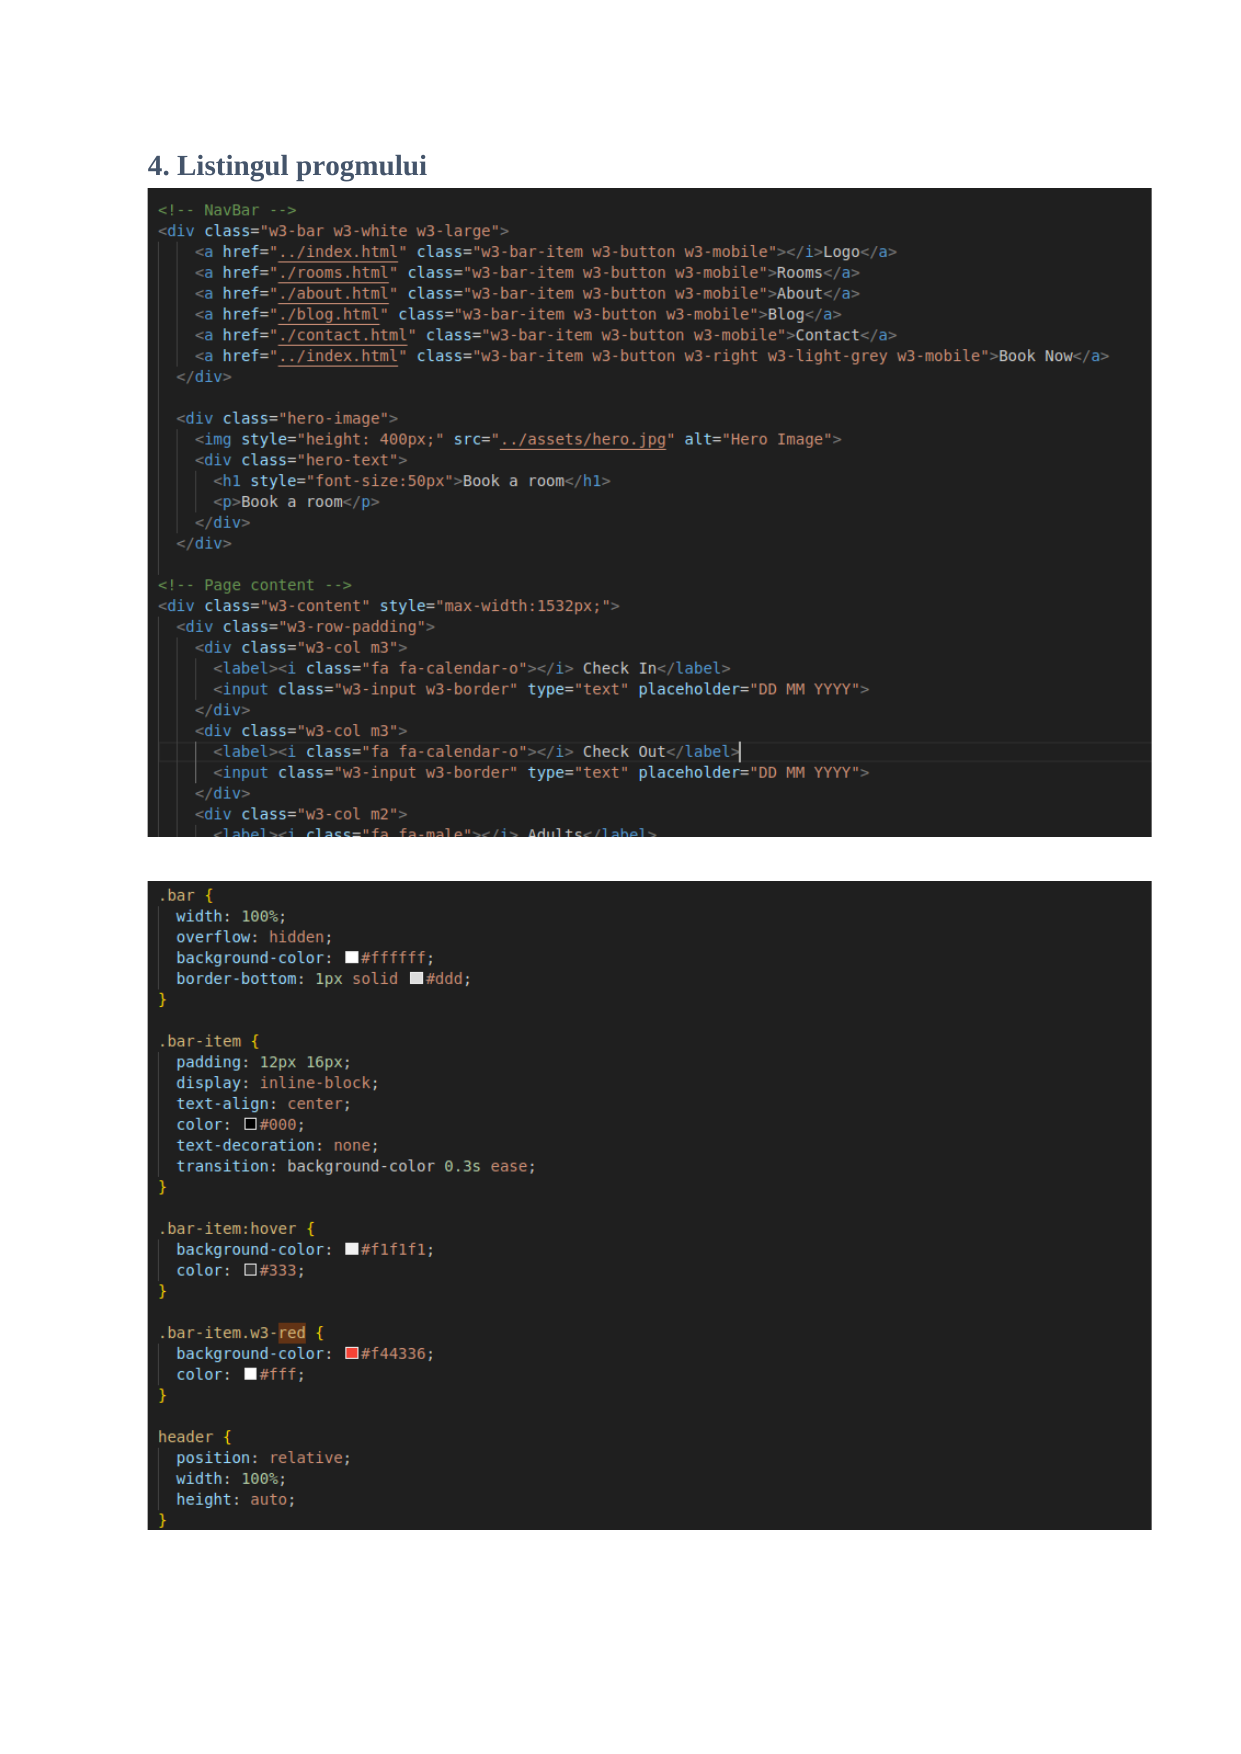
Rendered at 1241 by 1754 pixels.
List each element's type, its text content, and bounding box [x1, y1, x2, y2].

subtitle 4. Listingul progmului [148, 148, 1152, 188]
picture [147, 881, 1152, 1530]
picture [147, 188, 1152, 837]
